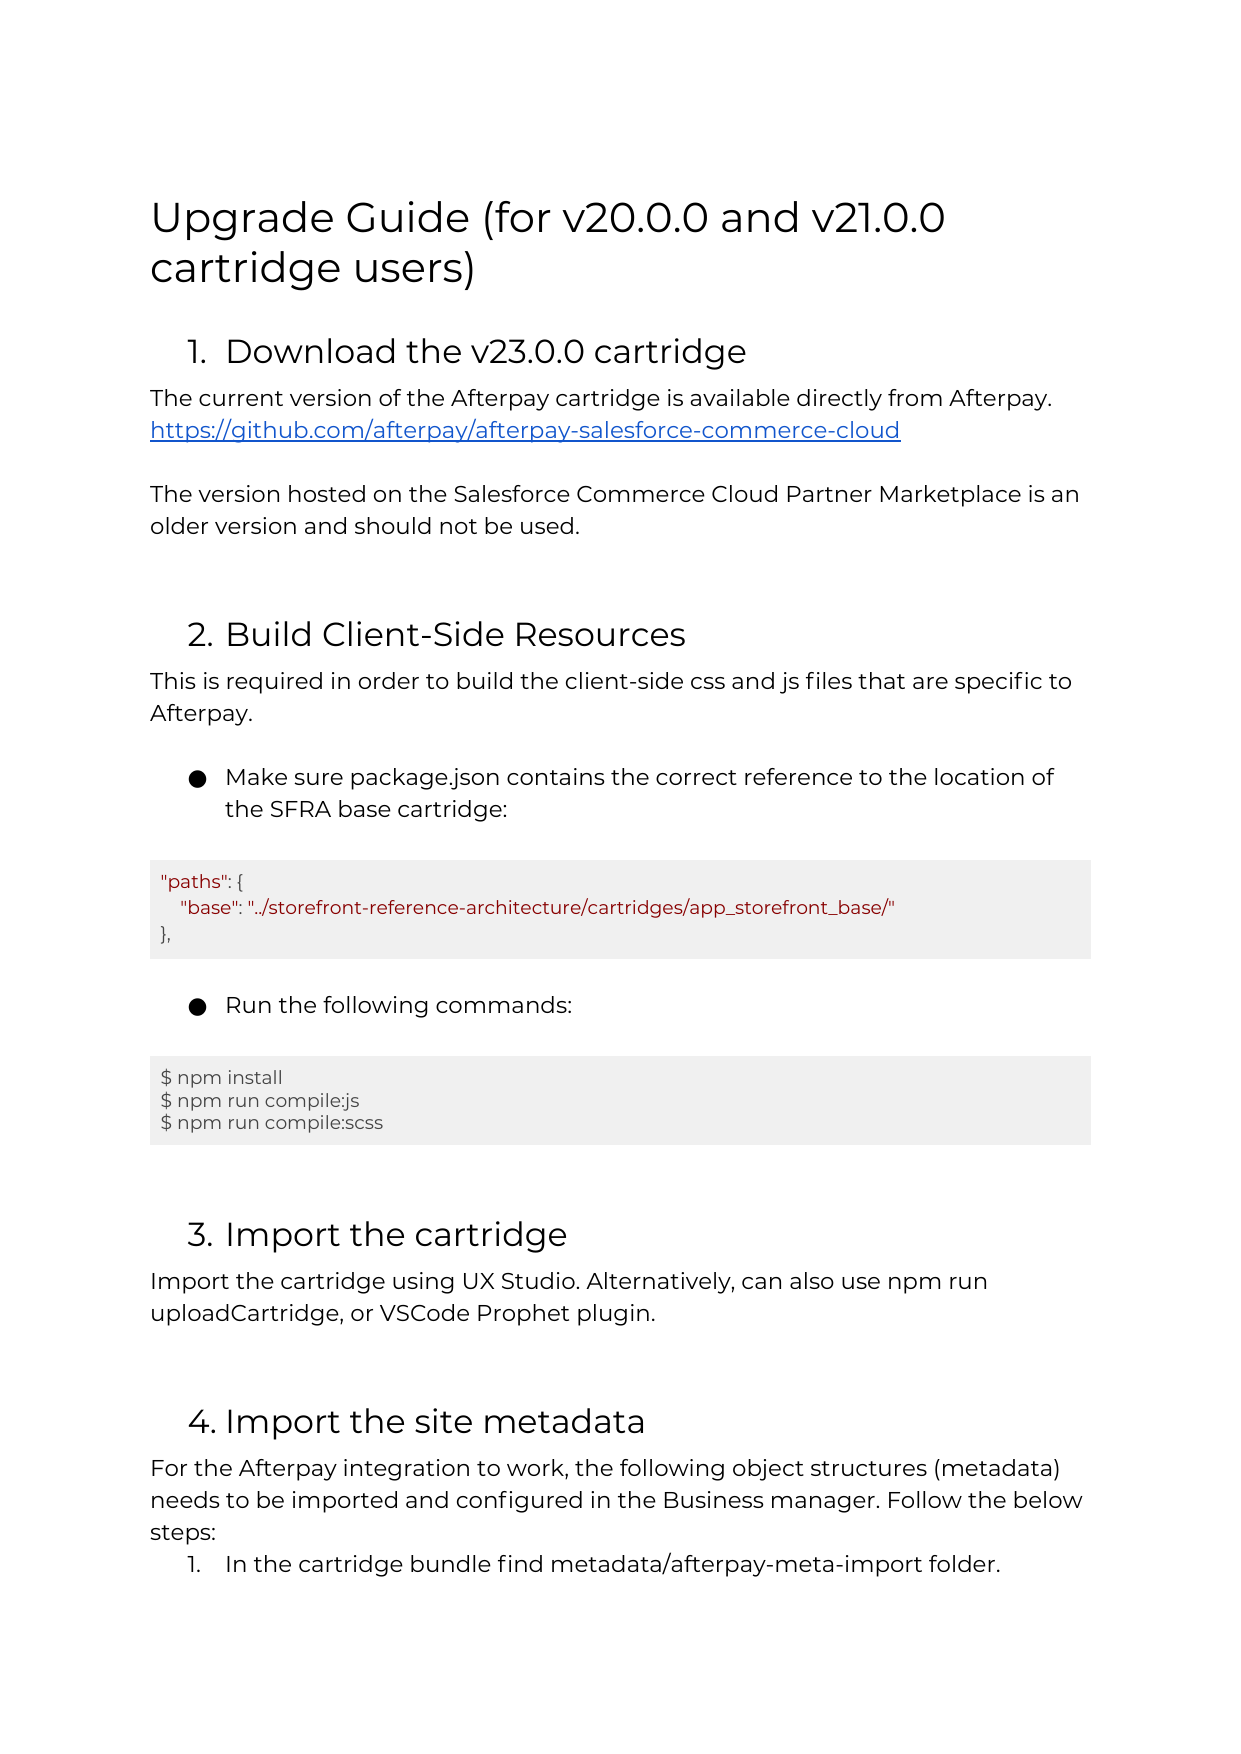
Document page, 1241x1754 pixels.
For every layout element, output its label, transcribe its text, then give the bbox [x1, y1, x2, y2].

subtitle Download the v23.0.0 cartridge [187, 331, 1090, 371]
list Run the following commands: [187, 991, 1090, 1019]
list In the cartridge bundle find metadata/afterpay-meta-import folder. [187, 1551, 1090, 1579]
list Make sure package.json contains the correct reference to the location of the SFRA base cartridge: [187, 763, 1090, 823]
text The current version of the Afterpay cartridge is available directly from Afterpay. [150, 384, 1090, 412]
text For the Afterpay integration to work, the following object structures (metadata) needs to be imported and configured in the Business manager. Follow the below steps: [150, 1454, 1090, 1547]
subtitle Import the site metadata [187, 1401, 1090, 1442]
table_header "paths": { "base": "../storefront-reference-architecture/cartridges/app_storefront_base/" }, [150, 860, 1091, 959]
text The version hosted on the Salesforce Commerce Cloud Partner Marketplace is an older version and should not be used. [150, 480, 1090, 540]
subtitle Import the cartridge [187, 1214, 1090, 1255]
subtitle Upgrade Guide (for v20.0.0 and v21.0.0 cartridge users) [150, 192, 1090, 293]
text Import the cartridge using UX Studio. Alternatively, can also use npm run uploadCartridge, or VSCode Prophet plugin. [150, 1268, 1090, 1328]
subtitle Build Client-Side Resources [187, 614, 1090, 654]
text This is required in order to build the client-side css and js files that are specific to Afterpay. [150, 667, 1090, 727]
table_header $ npm install $ npm run compile:js $ npm run compile:scss [150, 1056, 1091, 1145]
text https://github.com/afterpay/afterpay-salesforce-commerce-cloud [150, 416, 1090, 444]
